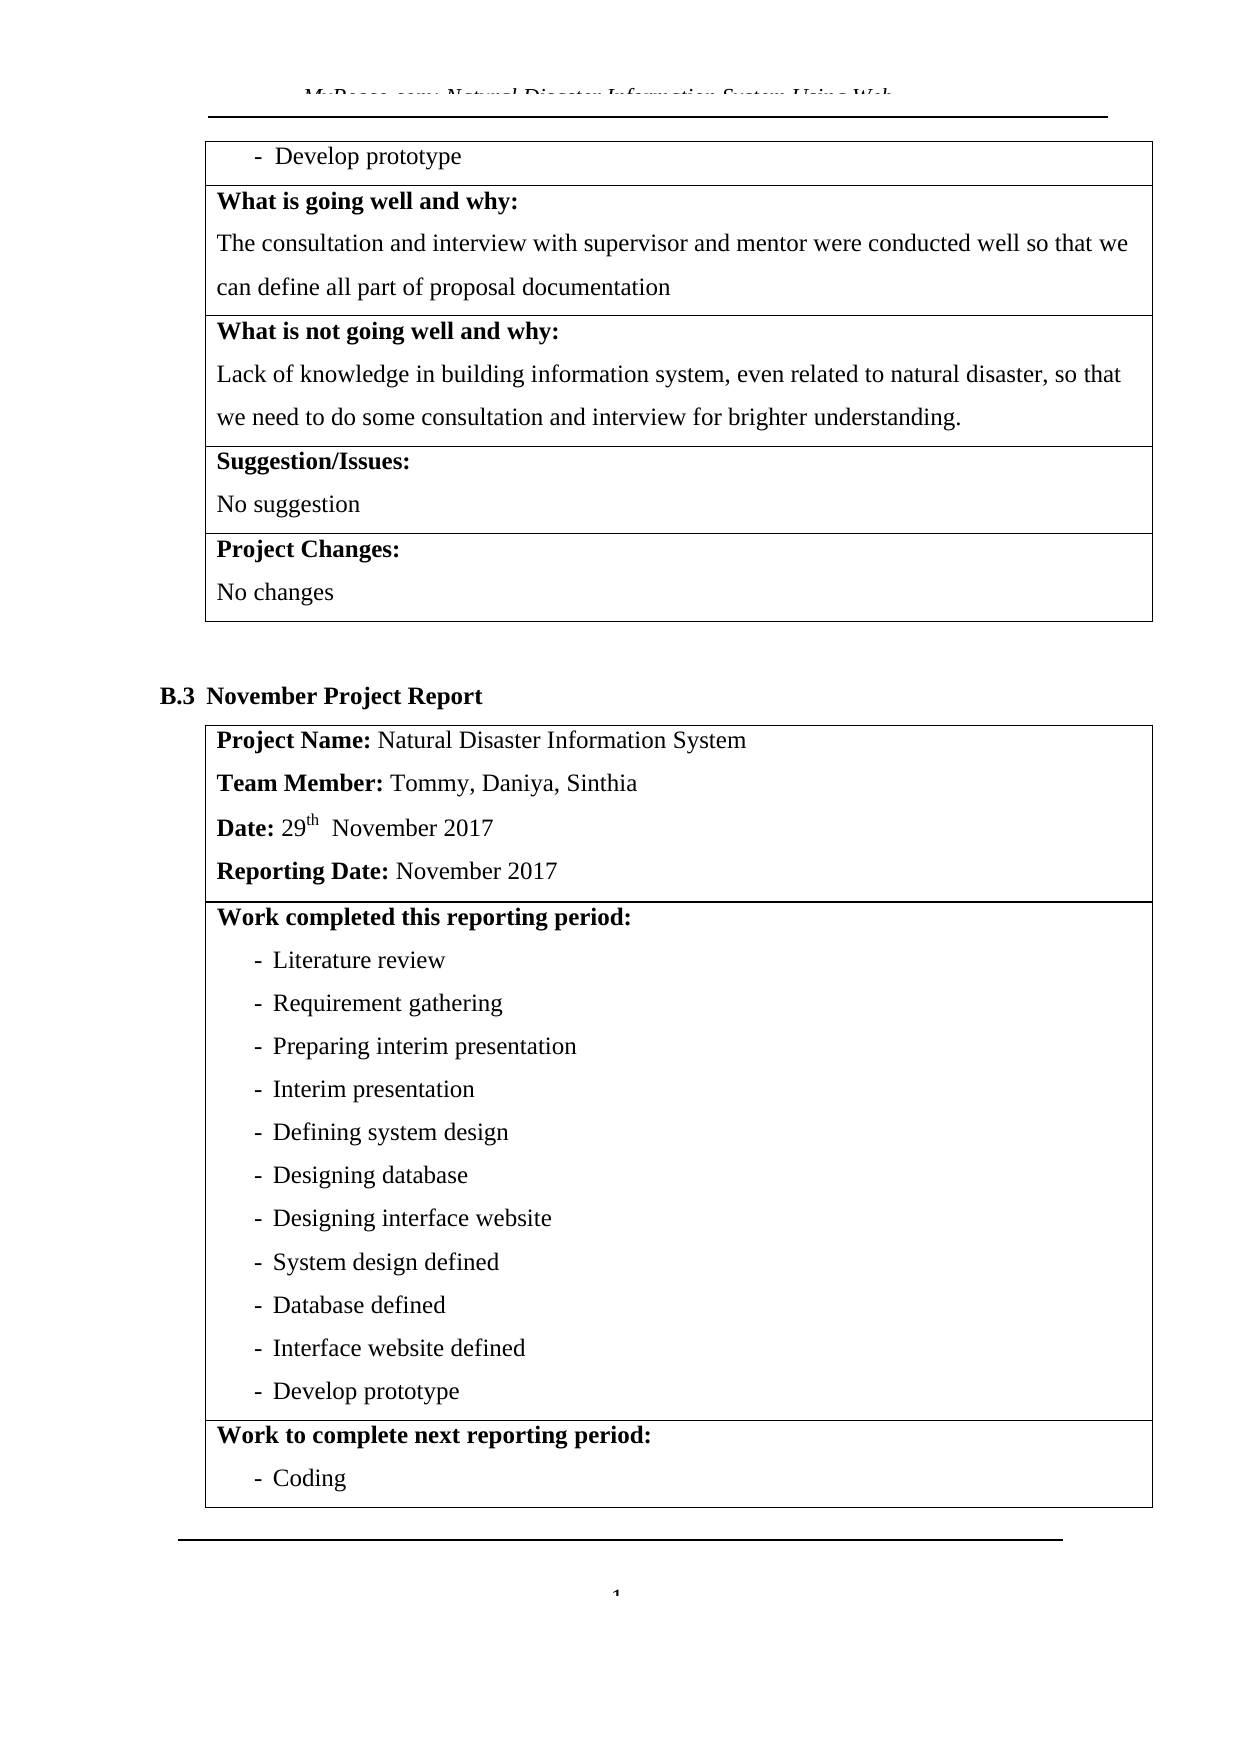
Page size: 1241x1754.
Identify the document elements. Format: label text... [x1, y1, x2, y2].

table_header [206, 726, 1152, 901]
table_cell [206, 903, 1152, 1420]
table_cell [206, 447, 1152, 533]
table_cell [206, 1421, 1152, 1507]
list November Project Report [159, 681, 1165, 710]
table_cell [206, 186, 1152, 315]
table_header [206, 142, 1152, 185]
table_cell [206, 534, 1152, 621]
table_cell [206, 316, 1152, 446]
